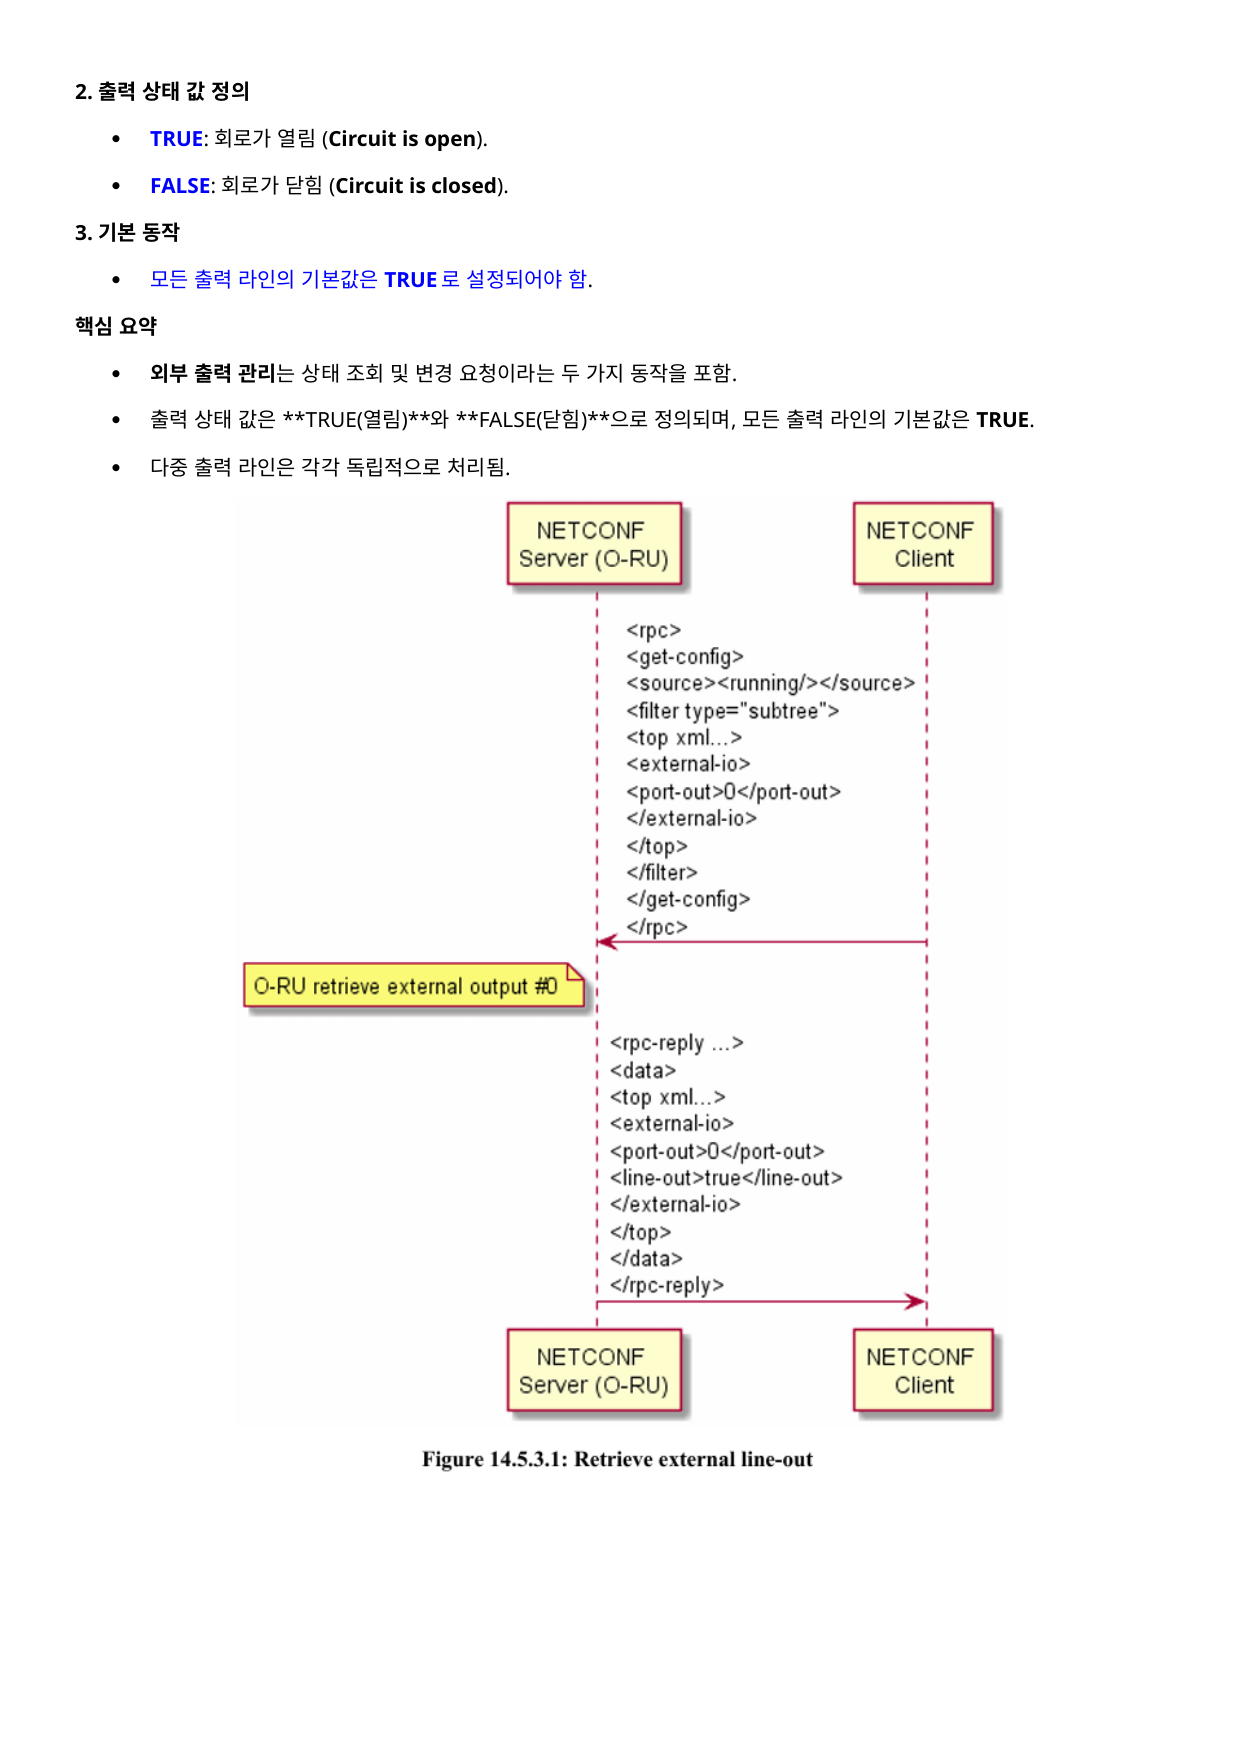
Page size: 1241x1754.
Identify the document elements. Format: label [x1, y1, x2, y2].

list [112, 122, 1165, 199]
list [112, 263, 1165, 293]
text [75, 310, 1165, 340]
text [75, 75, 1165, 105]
picture [234, 497, 1006, 1478]
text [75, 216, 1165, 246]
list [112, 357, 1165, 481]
